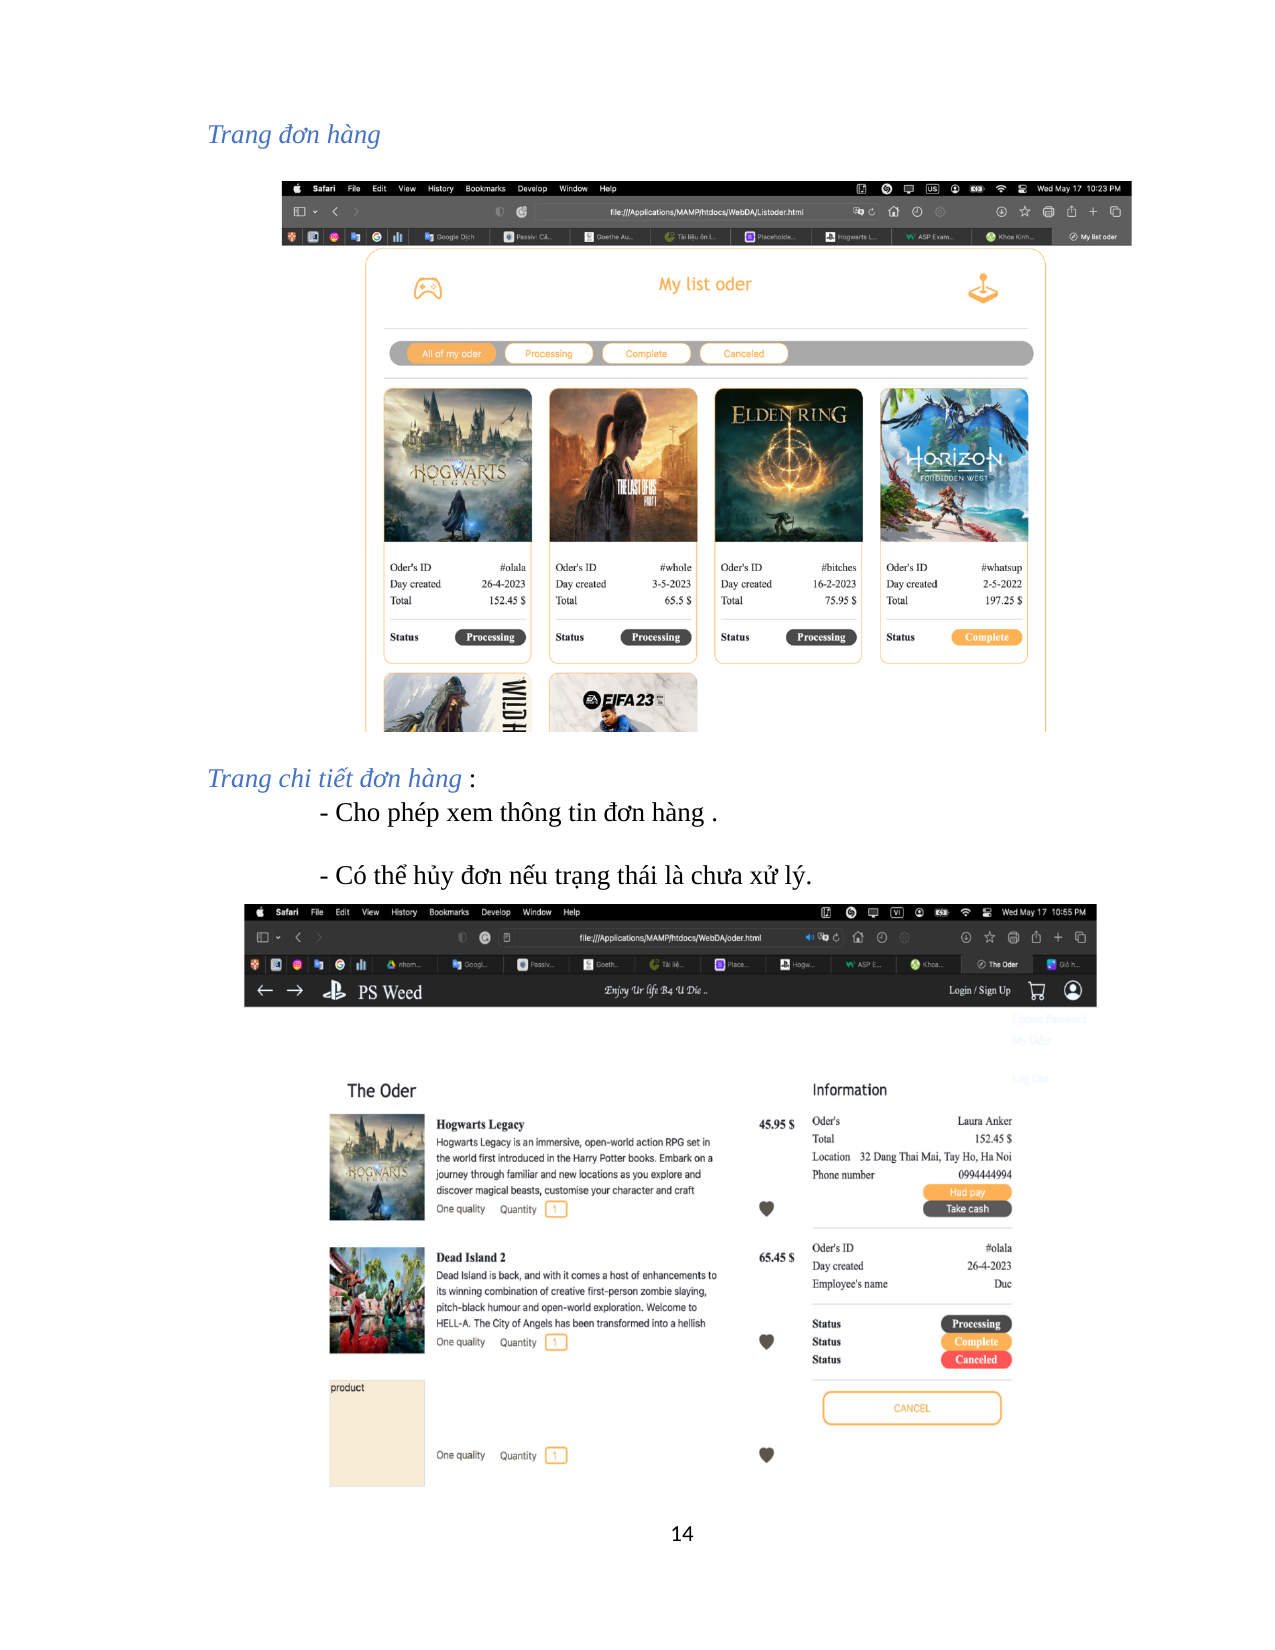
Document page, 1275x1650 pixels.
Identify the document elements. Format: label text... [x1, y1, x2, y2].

picture [281, 181, 1132, 732]
subtitle Trang chi tiết đơn hàng : [207, 762, 1157, 793]
picture [244, 904, 1097, 1503]
text - Cho phép xem thông tin đơn hàng . [244, 796, 1157, 827]
text Trang đơn hàng [207, 118, 1157, 149]
